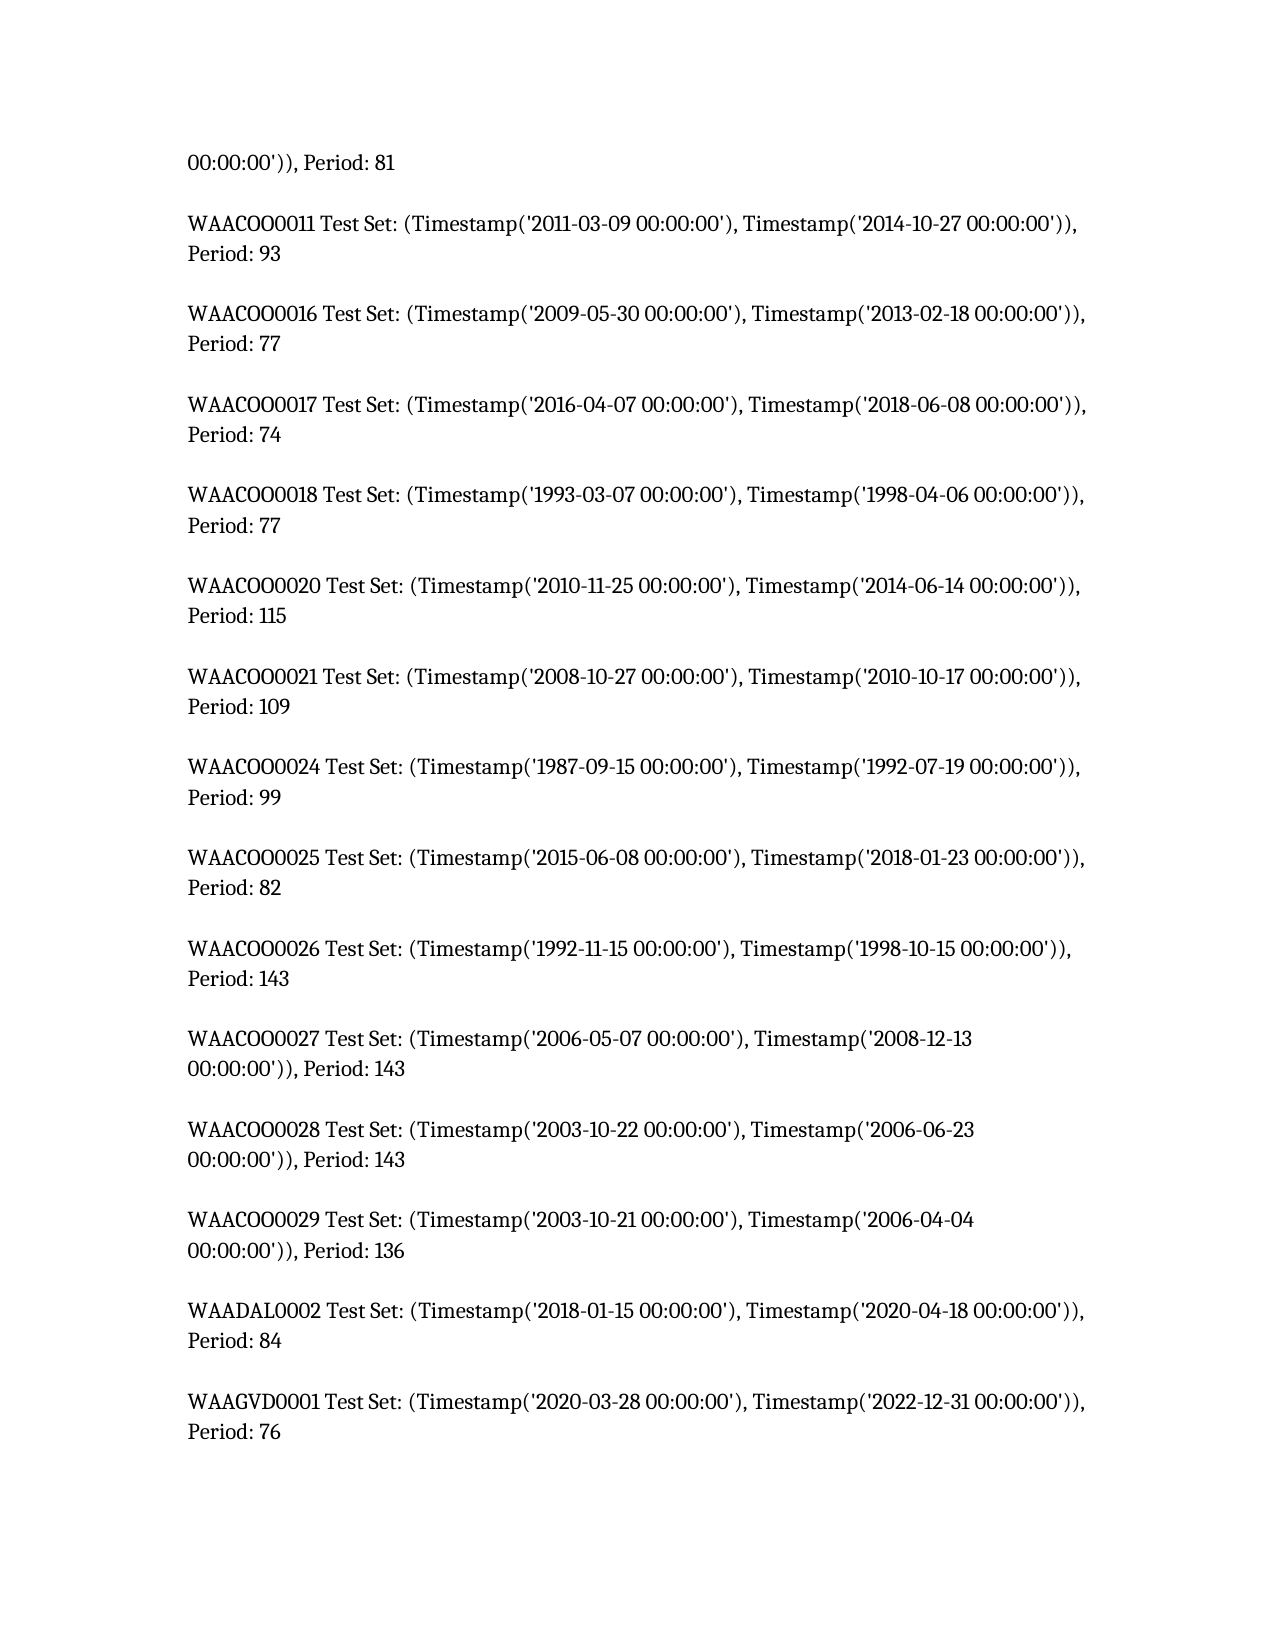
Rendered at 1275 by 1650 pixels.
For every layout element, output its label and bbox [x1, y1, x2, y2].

text [187, 150, 1087, 1475]
